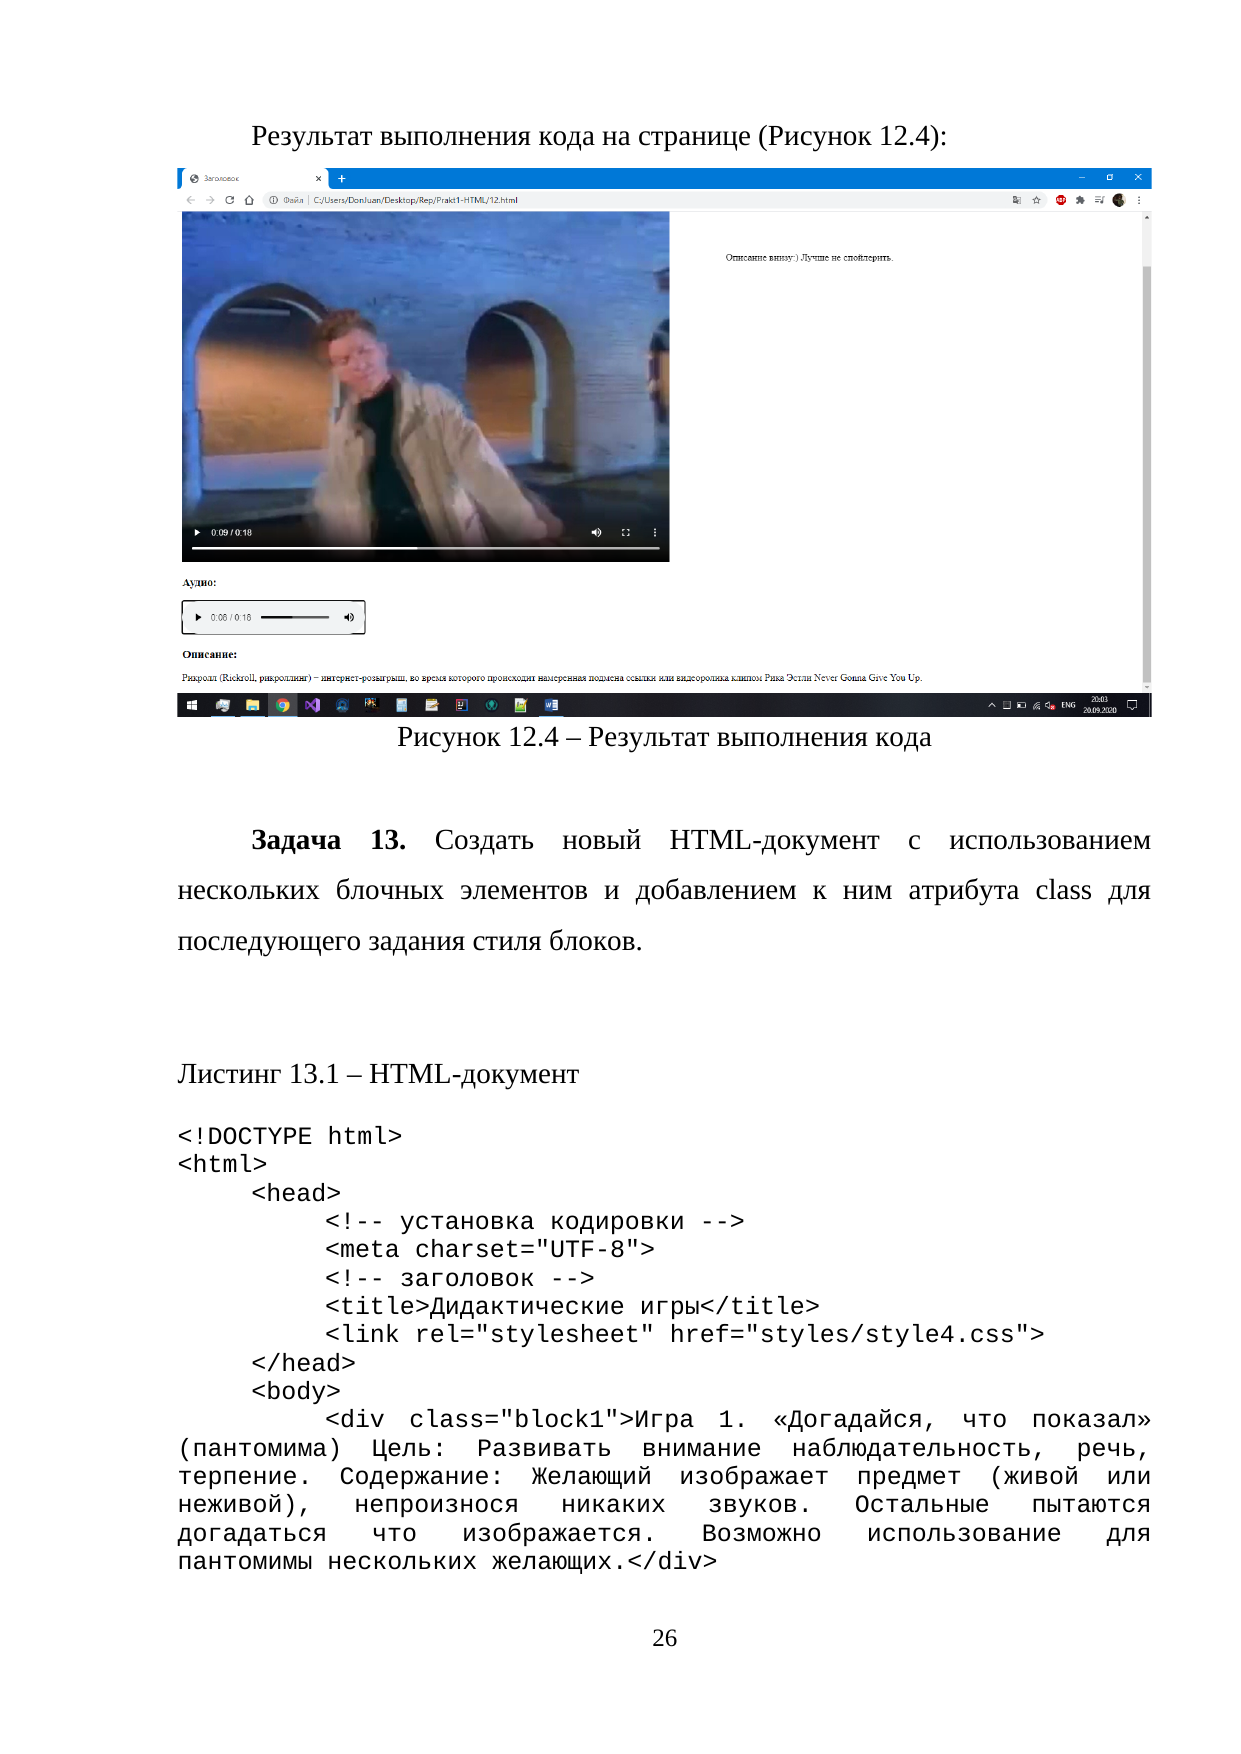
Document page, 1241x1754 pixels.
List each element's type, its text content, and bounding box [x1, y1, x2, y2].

text <!DOCTYPE html> [177, 1124, 1152, 1152]
text <body> [177, 1379, 1152, 1407]
text </head> [177, 1350, 1152, 1379]
text <html> [177, 1152, 1152, 1180]
text <link rel="stylesheet" href="styles/style4.css"> [177, 1322, 1152, 1350]
text <div class="block1">Игра 1. «Догадайся, что показал» (пантомима) Цель: Развивать внимание наблюдательность, речь, терпение. Содержание: Желающий изображает предмет (живой или неживой), непроизнося никаких звуков. Остальные пытаются догадаться что изображается. Возможно использование для пантомимы нескольких желающих.</div> [177, 1407, 1152, 1577]
text <!-- установка кодировки --> [177, 1209, 1152, 1237]
text Рисунок 12.4 – Результат выполнения кода [177, 717, 1152, 753]
text Листинг 13.1 – HTML-документ [177, 1057, 1152, 1090]
text <meta charset="UTF-8"> [177, 1237, 1152, 1265]
list Результат выполнения кода на странице (Рисунок 12.4): [177, 118, 1152, 152]
text Задача 13. Создать новый HTML-документ с использованием нескольких блочных элементов и добавлением к ним атрибута class для последующего задания стиля блоков. [177, 822, 1152, 956]
text <!-- заголовок --> [177, 1265, 1152, 1294]
text <title>Дидактические игры</title> [177, 1294, 1152, 1322]
picture [177, 168, 1152, 717]
text <head> [177, 1180, 1152, 1209]
